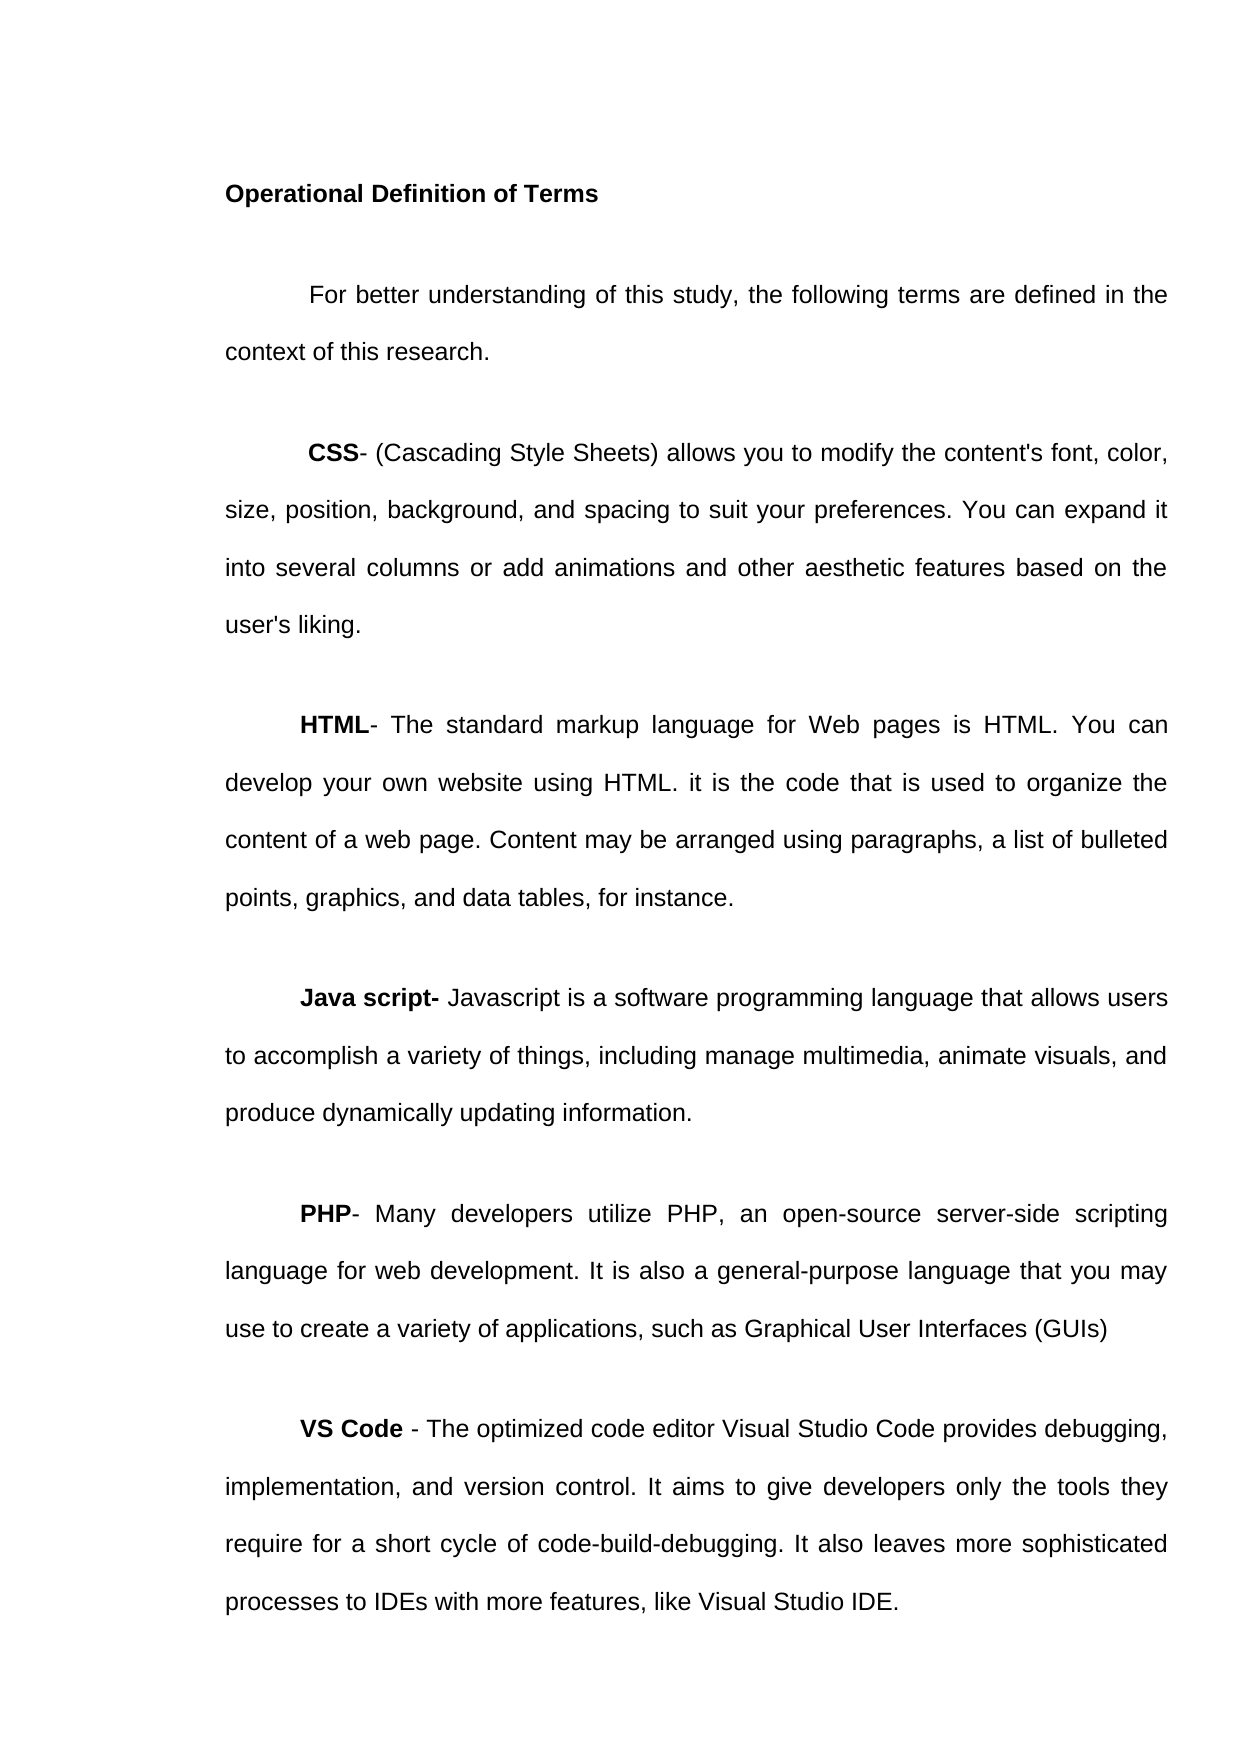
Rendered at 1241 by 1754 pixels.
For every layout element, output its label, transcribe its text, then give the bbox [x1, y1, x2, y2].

text For better understanding of this study, the following terms are defined in the context of this research. [225, 279, 1169, 366]
subtitle Operational Definition of Terms [225, 179, 1169, 208]
text VS Code - The optimized code editor Visual Studio Code provides debugging, implementation, and version control. It aims to give developers only the tools they require for a short cycle of code-build-debugging. It also leaves more sophisticated processes to IDEs with more features, like Visual Studio IDE. [225, 1414, 1169, 1615]
text Java script- Javascript is a software programming language that allows users to accomplish a variety of things, including manage multimedia, animate visuals, and produce dynamically updating information. [225, 983, 1169, 1127]
text PHP- Many developers utilize PHP, an open-source server-side scripting language for web development. It is also a general-purpose language that you may use to create a variety of applications, such as Graphical User Interfaces (GUIs) [225, 1199, 1169, 1342]
text CSS- (Cascading Style Sheets) allows you to modify the content's font, color, size, position, background, and spacing to suit your preferences. You can expand it into several columns or add animations and other aesthetic features based on the user's liking. [225, 437, 1169, 639]
text HTML- The standard markup language for Web pages is HTML. You can develop your own website using HTML. it is the code that is used to organize the content of a web page. Content may be arranged using paragraphs, a list of bulleted points, graphics, and data tables, for instance. [225, 710, 1169, 912]
